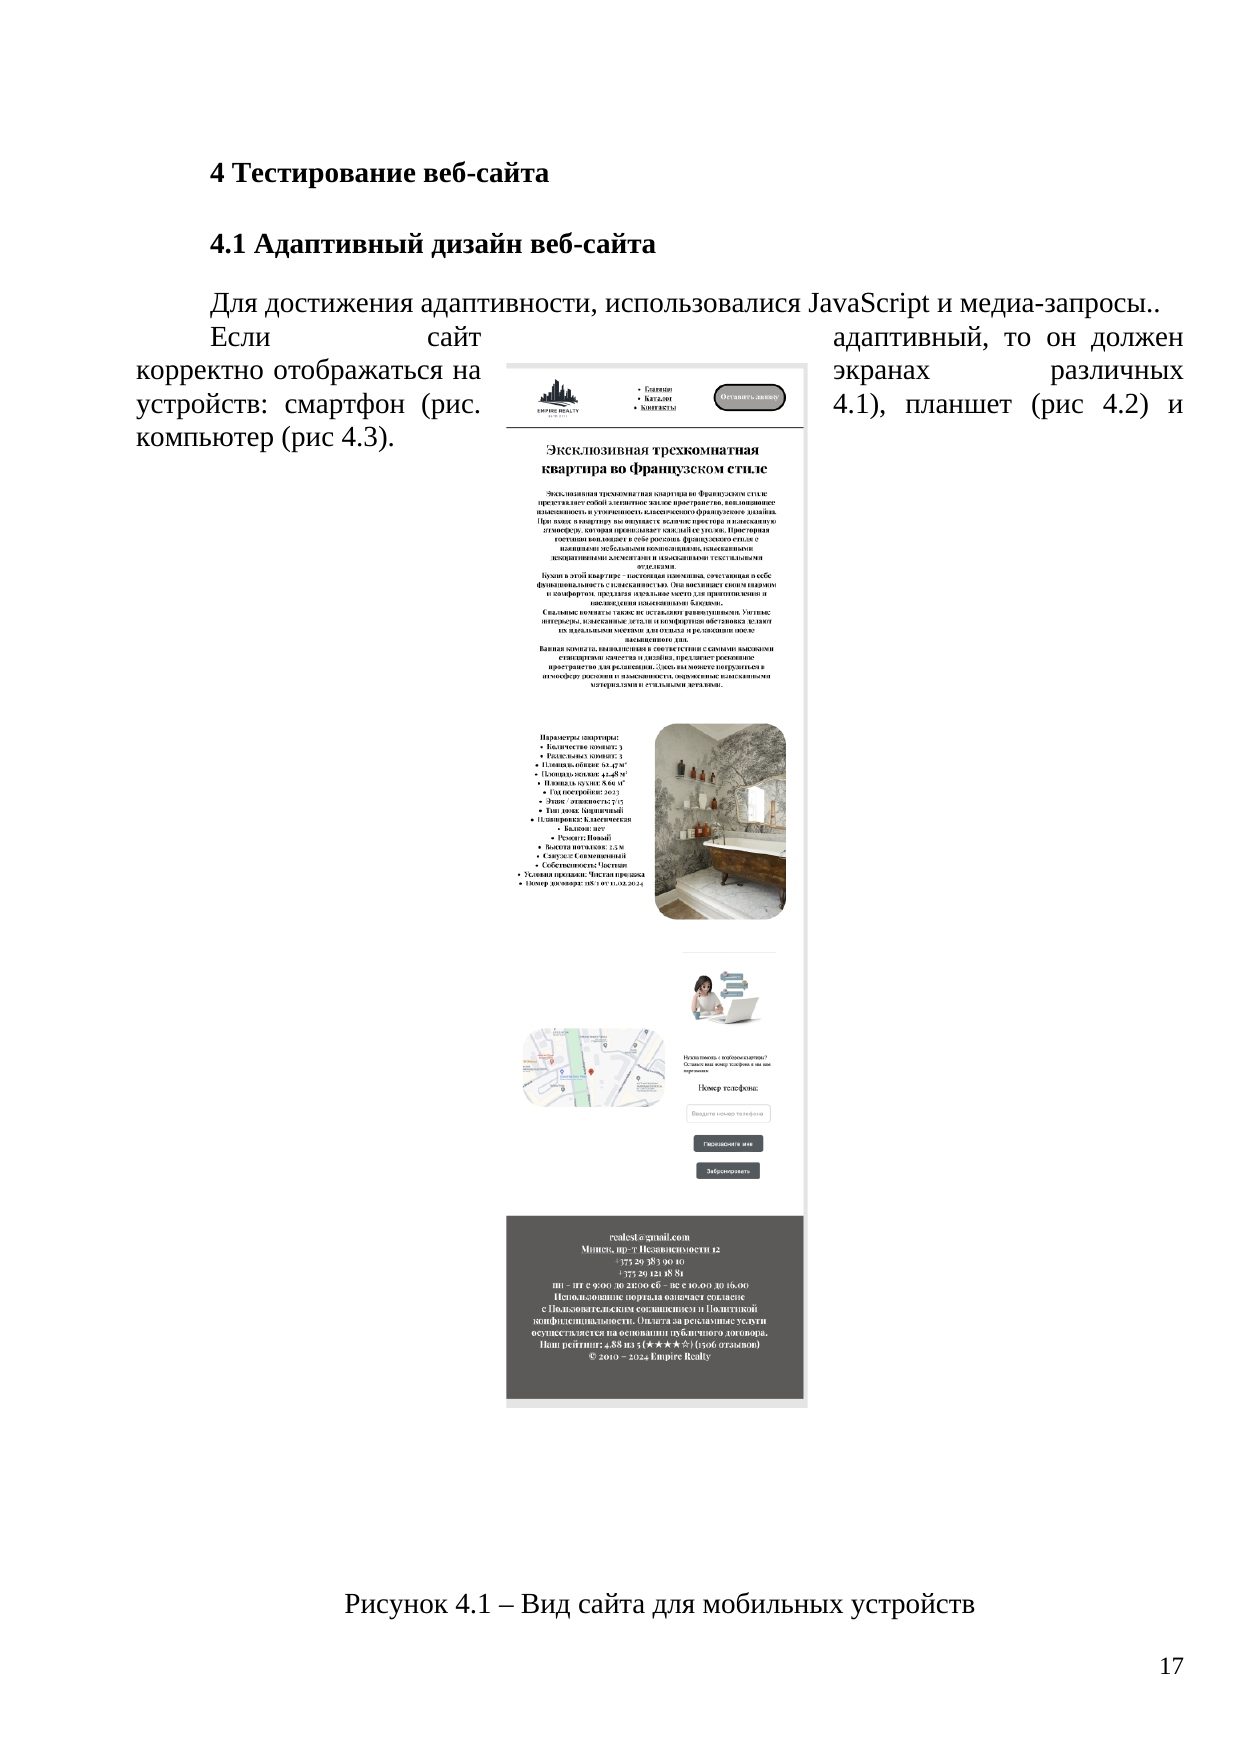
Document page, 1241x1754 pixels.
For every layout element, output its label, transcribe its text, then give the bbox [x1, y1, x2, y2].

text Для достижения адаптивности, использовалися JavaScript и медиа-запросы.. [136, 285, 1184, 319]
text 4 Тестирование веб-сайта [136, 156, 1184, 189]
text Если сайт адаптивный, то он должен корректно отображаться на экранах различных устройств: смартфон (рис. 4.1), планшет (рис 4.2) и компьютер (рис 4.3). [136, 319, 1184, 453]
text 4.1 Адаптивный дизайн веб-сайта [136, 227, 1184, 260]
picture [506, 363, 808, 1408]
text Рисунок 4.1 – Вид сайта для мобильных устройств [136, 1586, 1184, 1619]
